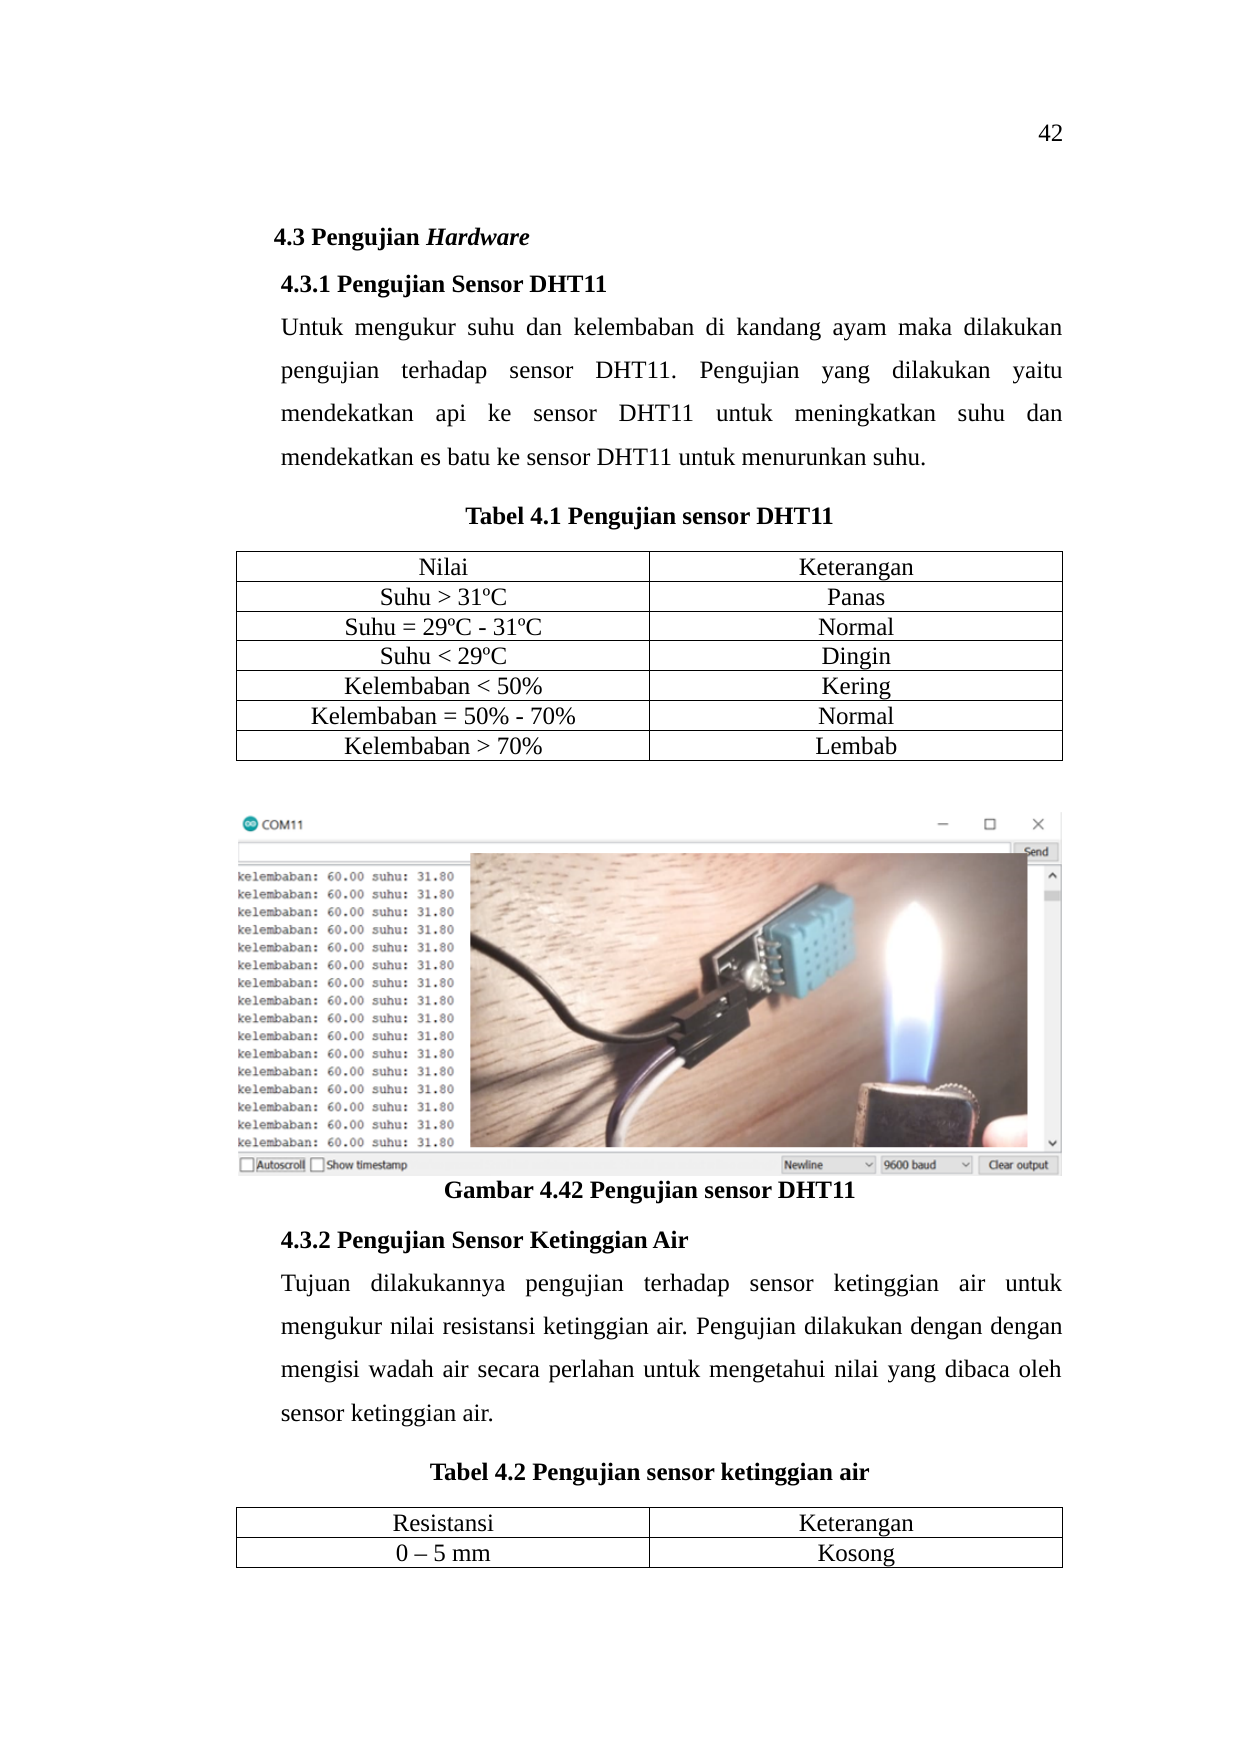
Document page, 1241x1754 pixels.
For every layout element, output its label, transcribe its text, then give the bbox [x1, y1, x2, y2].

text Tujuan dilakukannya pengujian terhadap sensor ketinggian air untuk mengukur nilai resistansi ketinggian air. Pengujian dilakukan dengan dengan mengisi wadah air secara perlahan untuk mengetahui nilai yang dibaca oleh sensor ketinggian air. [281, 1268, 1063, 1426]
table_cell Lembab [650, 731, 1062, 759]
text Tabel 4.1 Pengujian sensor DHT11 [236, 501, 1063, 530]
table_cell Suhu > 31ºC [237, 582, 649, 611]
table_header Resistansi [237, 1508, 649, 1537]
table_cell 0 – 5 mm [237, 1538, 649, 1567]
text Tabel 4.2 Pengujian sensor ketinggian air [236, 1457, 1063, 1486]
picture [236, 810, 1063, 1176]
table_header Nilai [237, 552, 649, 581]
table_cell Kosong [650, 1538, 1062, 1567]
table_cell Suhu = 29ºC - 31ºC [237, 612, 649, 640]
table_cell Kelembaban > 70% [237, 731, 649, 759]
table_cell Normal [650, 701, 1062, 730]
table_cell Dingin [650, 641, 1062, 670]
text Untuk mengukur suhu dan kelembaban di kandang ayam maka dilakukan pengujian terhadap sensor DHT11. Pengujian yang dilakukan yaitu mendekatkan api ke sensor DHT11 untuk meningkatkan suhu dan mendekatkan es batu ke sensor DHT11 untuk menurunkan suhu. [281, 312, 1063, 470]
table_cell Panas [650, 582, 1062, 611]
table_cell Kering [650, 671, 1062, 700]
table_cell Kelembaban = 50% - 70% [237, 701, 649, 730]
subtitle Pengujian Sensor DHT11 [281, 269, 1063, 298]
table_cell Suhu < 29ºC [237, 641, 649, 670]
subtitle Pengujian Sensor Ketinggian Air [281, 1225, 1063, 1254]
subtitle Pengujian Hardware [274, 222, 1063, 251]
table_header Keterangan [650, 1508, 1062, 1537]
table_cell Normal [650, 612, 1062, 640]
table_cell Kelembaban < 50% [237, 671, 649, 700]
table_header Keterangan [650, 552, 1062, 581]
